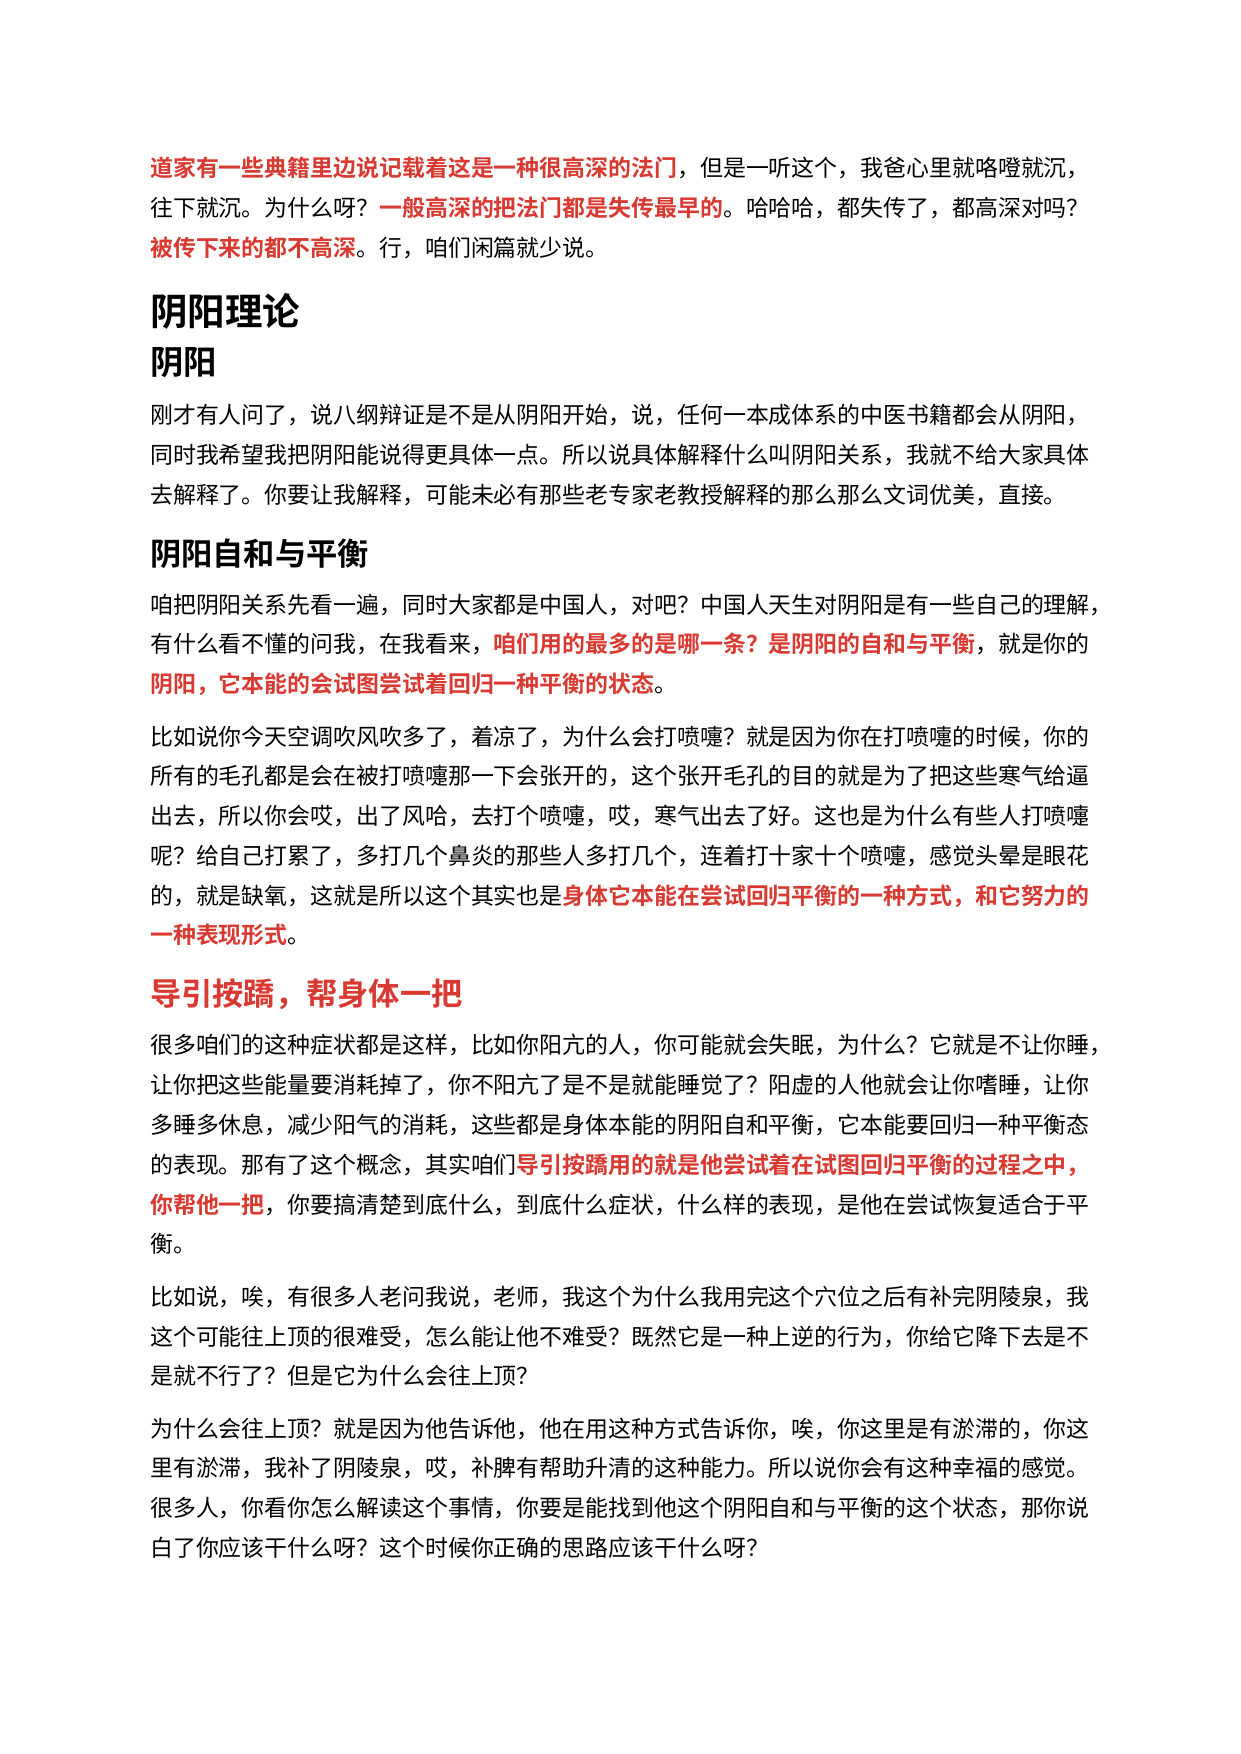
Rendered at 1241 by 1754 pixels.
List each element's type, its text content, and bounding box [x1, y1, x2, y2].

text 为什么会往上顶？就是因为他告诉他，他在用这种方式告诉你，唉，你这里是有淤滞的，你这里有淤滞，我补了阴陵泉，哎，补脾有帮助升清的这种能力。所以说你会有这种幸福的感觉。很多人，你看你怎么解读这个事情，你要是能找到他这个阴阳自和与平衡的这个状态，那你说白了你应该干什么呀？这个时候你正确的思路应该干什么呀？ [150, 1410, 1090, 1563]
text 比如说，唉，有很多人老问我说，老师，我这个为什么我用完这个穴位之后有补完阴陵泉，我这个可能往上顶的很难受，怎么能让他不难受？既然它是一种上逆的行为，你给它降下去是不是就不行了？但是它为什么会往上顶？ [150, 1278, 1090, 1391]
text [150, 150, 1090, 263]
text 比如说你今天空调吹风吹多了，着凉了，为什么会打喷嚏？就是因为你在打喷嚏的时候，你的所有的毛孔都是会在被打喷嚏那一下会张开的，这个张开毛孔的目的就是为了把这些寒气给逼出去，所以你会哎，出了风哈，去打个喷嚏，哎，寒气出去了好。这也是为什么有些人打喷嚏呢？给自己打累了，多打几个鼻炎的那些人多打几个，连着打十家十个喷嚏，感觉头晕是眼花的，就是缺氧，这就是所以这个其实也是身体它本能在尝试回归平衡的一种方式，和它努力的一种表现形式。 [150, 718, 1090, 951]
text 刚才有人问了，说八纲辩证是不是从阴阳开始，说，任何一本成体系的中医书籍都会从阴阳，同时我希望我把阴阳能说得更具体一点。所以说具体解释什么叫阴阳关系，我就不给大家具体去解释了。你要让我解释，可能未必有那些老专家老教授解释的那么那么文词优美，直接。 [150, 397, 1090, 510]
text 很多咱们的这种症状都是这样，比如你阳亢的人，你可能就会失眠，为什么？它就是不让你睡，让你把这些能量要消耗掉了，你不阳亢了是不是就能睡觉了？阳虚的人他就会让你嗜睡，让你多睡多休息，减少阳气的消耗，这些都是身体本能的阴阳自和平衡，它本能要回归一种平衡态的表现。那有了这个概念，其实咱们导引按蹻用的就是他尝试着在试图回归平衡的过程之中，你帮他一把，你要搞清楚到底什么，到底什么症状，什么样的表现，是他在尝试恢复适合于平衡。 [150, 1027, 1090, 1259]
text 咱把阴阳关系先看一遍，同时大家都是中国人，对吧？中国人天生对阴阳是有一些自己的理解，有什么看不懂的问我，在我看来，咱们用的最多的是哪一条？是阴阳的自和与平衡，就是你的阴阳，它本能的会试图尝试着回归一种平衡的状态。 [150, 586, 1090, 699]
